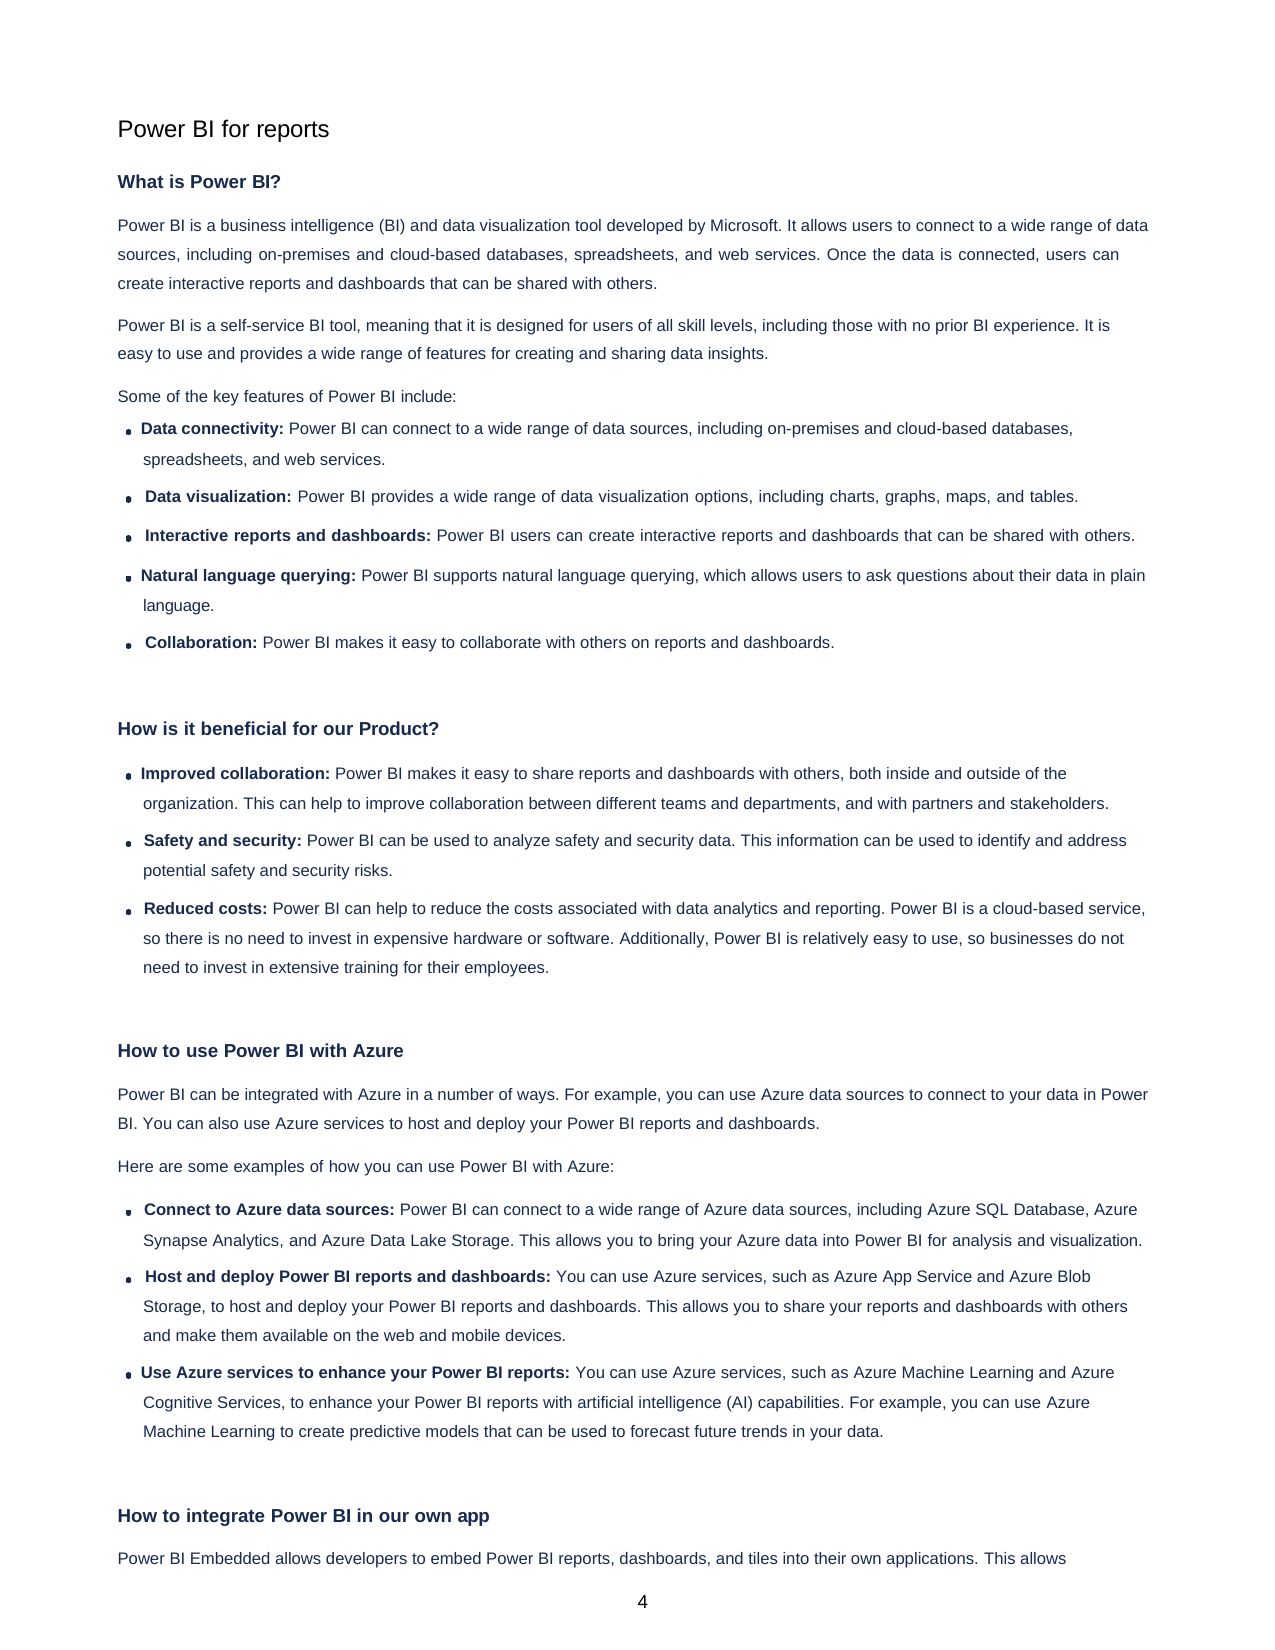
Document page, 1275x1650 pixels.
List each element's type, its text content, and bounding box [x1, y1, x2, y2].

picture [125, 576, 132, 582]
picture [125, 909, 132, 915]
text Natural language querying: Power BI supports natural language querying, which allows users to ask questions about their data in plain language. [126, 562, 1175, 614]
picture [125, 1372, 132, 1379]
text Power BI is a self-service BI tool, meaning that it is designed for users of all skill levels, including those with no prior BI experience. It is easy to use and provides a wide range of features for creating and sharing data insights. [117, 315, 1136, 363]
picture [126, 535, 132, 542]
picture [125, 429, 132, 435]
subtitle How is it beneficial for our Product? [117, 718, 1175, 740]
subtitle How to integrate Power BI in our own app [117, 1505, 1175, 1527]
text Interactive reports and dashboards: Power BI users can create interactive reports and dashboards that can be shared with others. [126, 522, 1175, 548]
subtitle How to use Power BI with Azure [117, 1040, 1175, 1062]
text Connect to Azure data sources: Power BI can connect to a wide range of Azure data sources, including Azure SQL Database, Azure Synapse Analytics, and Azure Data Lake Storage. This allows you to bring your Azure data into Power BI for analysis and visualization. [126, 1196, 1175, 1249]
text Here are some examples of how you can use Power BI with Azure: [117, 1156, 1175, 1176]
picture [125, 1210, 132, 1216]
picture [125, 1277, 132, 1283]
text Use Azure services to enhance your Power BI reports: You can use Azure services, such as Azure Machine Learning and Azure Cognitive Services, to enhance your Power BI reports with artificial intelligence (AI) capabilities. For example, you can use Azure Machine Learning to create predictive models that can be used to forecast future trends in your data. [126, 1359, 1136, 1441]
text Host and deploy Power BI reports and dashboards: You can use Azure services, such as Azure App Service and Azure Blob Storage, to host and deploy your Power BI reports and dashboards. This allows you to share your reports and dashboards with others and make them available on the web and mobile devices. [126, 1263, 1136, 1345]
text Some of the key features of Power BI include: [117, 386, 1175, 406]
picture [126, 496, 132, 503]
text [117, 1549, 1136, 1568]
text Collaboration: Power BI makes it easy to collaborate with others on reports and dashboards. [126, 629, 1175, 653]
text Improved collaboration: Power BI makes it easy to share reports and dashboards with others, both inside and outside of the organization. This can help to improve collaboration between different teams and departments, and with partners and stakeholders. [126, 760, 1136, 813]
text Safety and security: Power BI can be used to analyze safety and security data. This information can be used to identify and address potential safety and security risks. [126, 827, 1175, 880]
text Data connectivity: Power BI can connect to a wide range of data sources, including on-premises and cloud-based databases, spreadsheets, and web services. [126, 415, 1175, 469]
picture [125, 773, 132, 780]
subtitle What is Power BI? [117, 171, 1175, 193]
text Power BI can be integrated with Azure in a number of ways. For example, you can use Azure data sources to connect to your data in Power BI. You can also use Azure services to host and deploy your Power BI reports and dashboards. [117, 1085, 1154, 1133]
text Data visualization: Power BI provides a wide range of data visualization options, including charts, graphs, maps, and tables. [126, 483, 1175, 507]
picture [125, 841, 132, 847]
text Power BI is a business intelligence (BI) and data visualization tool developed by Microsoft. It allows users to connect to a wide range of data sources, including on-premises and cloud-based databases, spreadsheets, and web services. Once the data is connected, users can create interactive reports and dashboards that can be shared with others. [117, 216, 1154, 293]
subtitle Power BI for reports [117, 114, 1175, 142]
text Reduced costs: Power BI can help to reduce the costs associated with data analytics and reporting. Power BI is a cloud-based service, so there is no need to invest in expensive hardware or software. Additionally, Power BI is relatively easy to use, so businesses do not need to invest in extensive training for their employees. [126, 895, 1154, 977]
